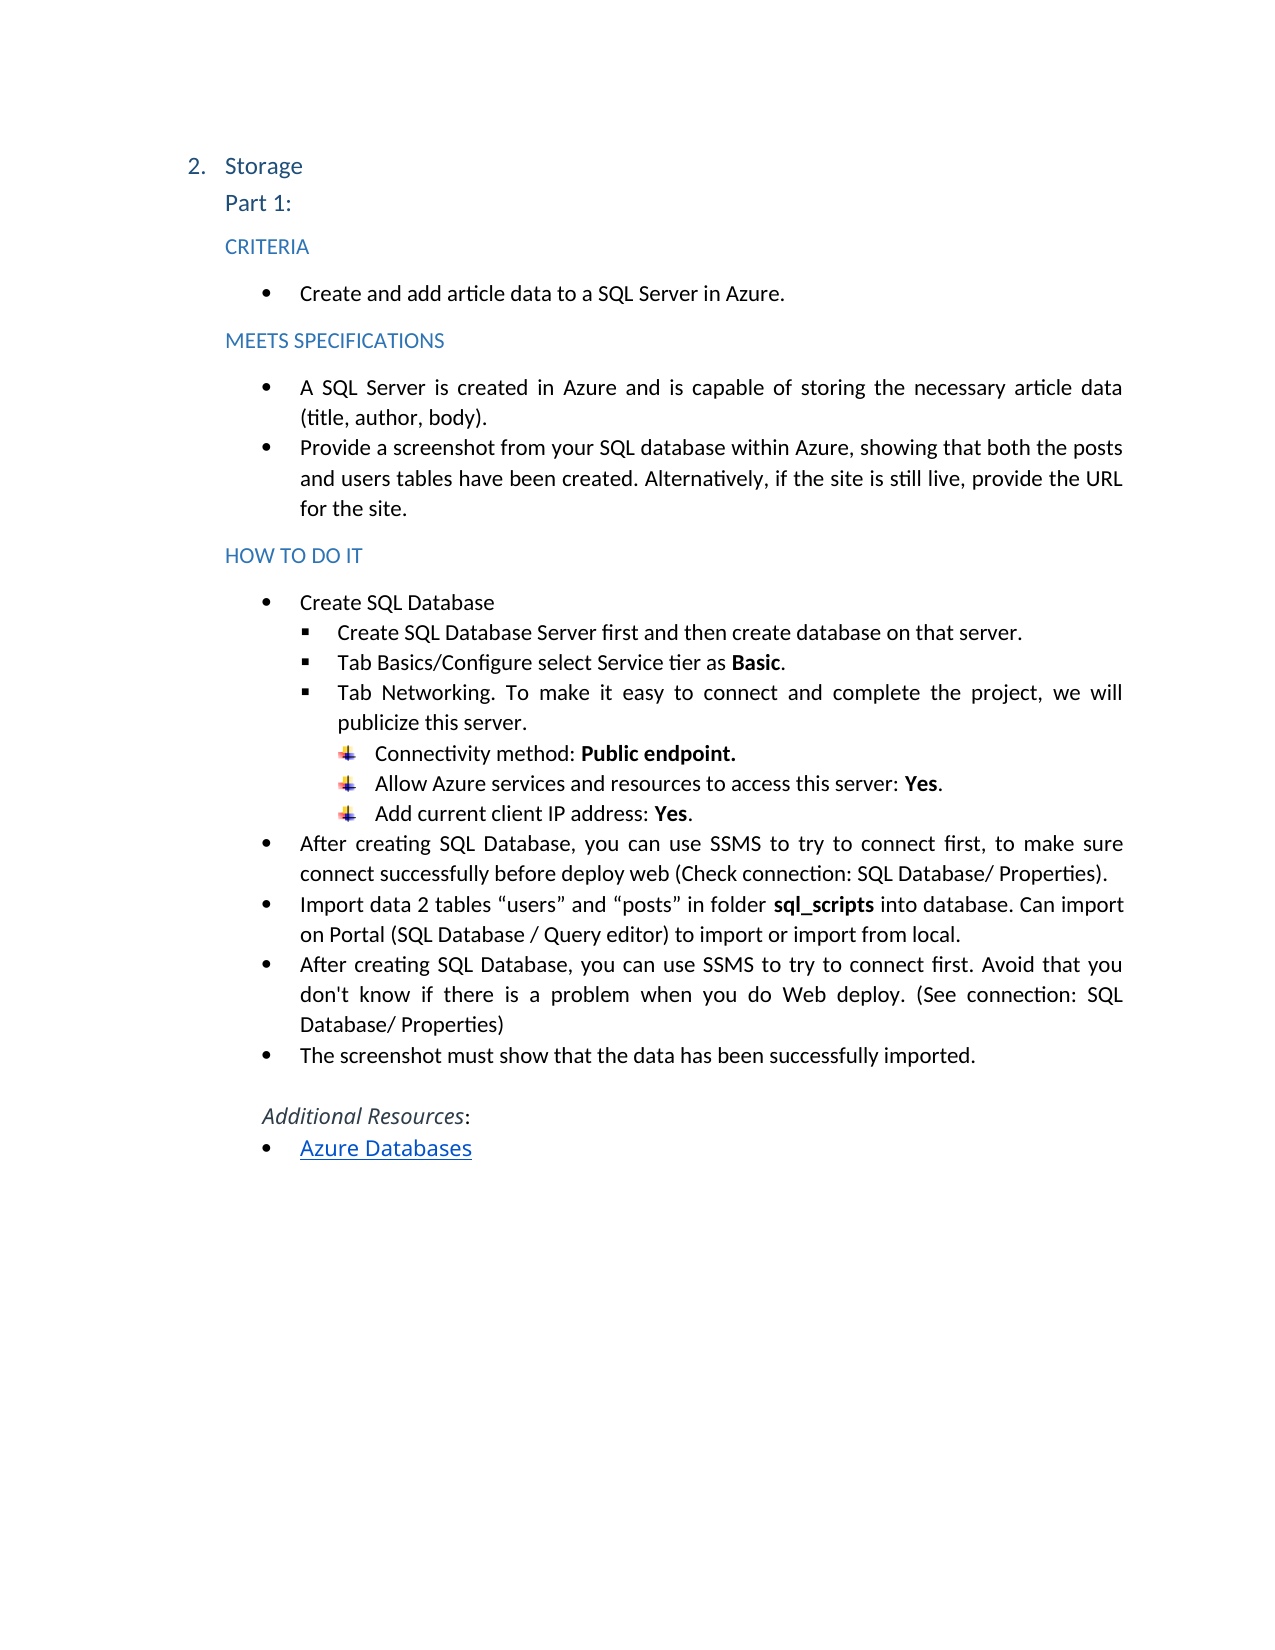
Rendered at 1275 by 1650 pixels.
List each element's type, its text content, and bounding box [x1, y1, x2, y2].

list Create SQL Database Server first and then create database on that server. [300, 618, 1125, 646]
text Import data 2 tables “users” and “posts” in folder sql_scripts into database. Can import on Portal (SQL Database / Query editor) to import or import from local. [262, 890, 1125, 948]
picture [338, 774, 356, 792]
subtitle Storage [187, 150, 1125, 181]
list Tab Networking. To make it easy to connect and complete the project, we will publicize this server. [300, 678, 1125, 737]
text Create and add article data to a SQL Server in Azure. [262, 279, 1125, 307]
text Create SQL Database [262, 588, 1125, 616]
text MEETS SPECIFICATIONS [225, 326, 1125, 354]
list Additional Resources: [262, 1101, 1125, 1131]
text HOW TO DO IT [225, 541, 1125, 569]
list Add current client IP address: Yes. [337, 799, 1125, 827]
text CRITERIA [225, 232, 1125, 261]
list Allow Azure services and resources to access this server: Yes. [337, 769, 1125, 797]
text Provide a screenshot from your SQL database within Azure, showing that both the posts and users tables have been created. Alternatively, if the site is still live, provide the URL for the site. [262, 433, 1125, 522]
picture [338, 804, 356, 822]
text After creating SQL Database, you can use SSMS to try to connect first. Avoid that you don't know if there is a problem when you do Web deploy. (See connection: SQL Database/ Properties) [262, 950, 1125, 1039]
text Azure Databases [262, 1133, 1125, 1163]
picture [338, 744, 356, 761]
subtitle Part 1: [225, 187, 1125, 218]
text After creating SQL Database, you can use SSMS to try to connect first, to make sure connect successfully before deploy web (Check connection: SQL Database/ Properties). [262, 829, 1125, 888]
list Tab Basics/Configure select Service tier as Basic. [300, 648, 1125, 676]
text A SQL Server is created in Azure and is capable of storing the necessary article data (title, author, body). [262, 373, 1125, 431]
list Connectivity method: Public endpoint. [337, 739, 1125, 767]
text The screenshot must show that the data has been successfully imported. [262, 1041, 1125, 1069]
